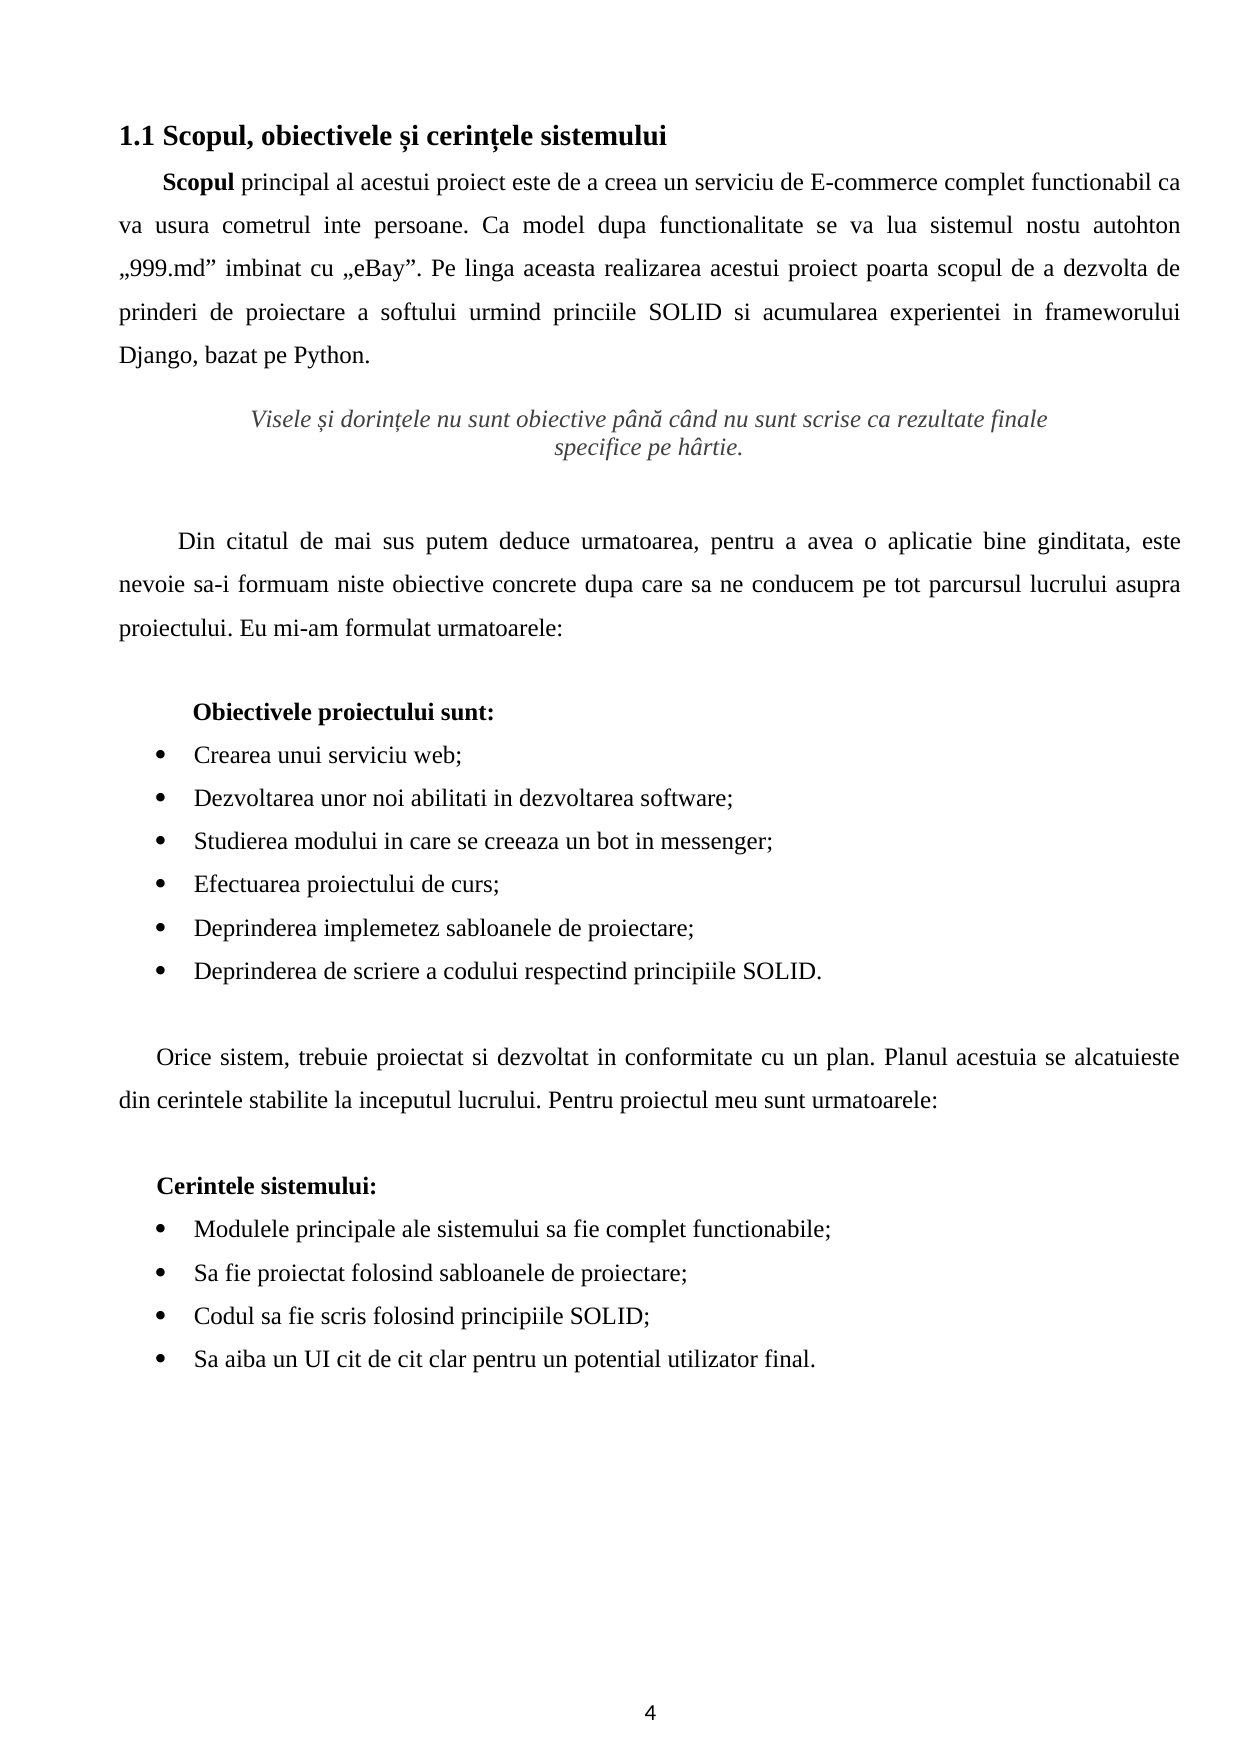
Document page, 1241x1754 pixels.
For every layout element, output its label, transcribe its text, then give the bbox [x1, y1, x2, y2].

list Sa fie proiectat folosind sabloanele de proiectare; [156, 1258, 1182, 1286]
list Crearea unui serviciu web; [156, 740, 1182, 769]
list Efectuarea proiectului de curs; [156, 869, 1182, 898]
subtitle Scopul, obiectivele și cerințele sistemului [118, 118, 1182, 152]
list Sa aiba un UI cit de cit clar pentru un potential utilizator final. [156, 1344, 1182, 1373]
text Obiectivele proiectului sunt: [118, 697, 1182, 726]
list Deprinderea implemetez sabloanele de proiectare; [156, 913, 1182, 941]
text Din citatul de mai sus putem deduce urmatoarea, pentru a avea o aplicatie bine ginditata, este nevoie sa-i formuam niste obiective concrete dupa care sa ne conducem pe tot parcursul lucrului asupra proiectului. Eu mi-am formulat urmatoarele: [118, 526, 1182, 641]
list Modulele principale ale sistemului sa fie complet functionabile; [156, 1214, 1182, 1243]
text Visele și dorințele nu sunt obiective până când nu sunt scrise ca rezultate finale specifice pe hârtie. [208, 404, 1092, 461]
list Dezvoltarea unor noi abilitati in dezvoltarea software; [156, 783, 1182, 812]
list Scopul principal al acestui proiect este de a creea un serviciu de E-commerce complet functionabil ca va usura cometrul inte persoane. Ca model dupa functionalitate se va lua sistemul nostu autohton „999.md” imbinat cu „eBay”. Pe linga aceasta realizarea acestui proiect poarta scopul de a dezvolta de prinderi de proiectare a softului urmind princiile SOLID si acumularea experientei in frameworului Django, bazat pe Python. [118, 167, 1182, 368]
list Deprinderea de scriere a codului respectind principiile SOLID. [156, 956, 1182, 984]
list Studierea modului in care se creeaza un bot in messenger; [156, 826, 1182, 855]
list Codul sa fie scris folosind principiile SOLID; [156, 1301, 1182, 1329]
text Orice sistem, trebuie proiectat si dezvoltat in conformitate cu un plan. Planul acestuia se alcatuieste din cerintele stabilite la inceputul lucrului. Pentru proiectul meu sunt urmatoarele: [118, 1042, 1182, 1114]
text Cerintele sistemului: [118, 1171, 1182, 1200]
